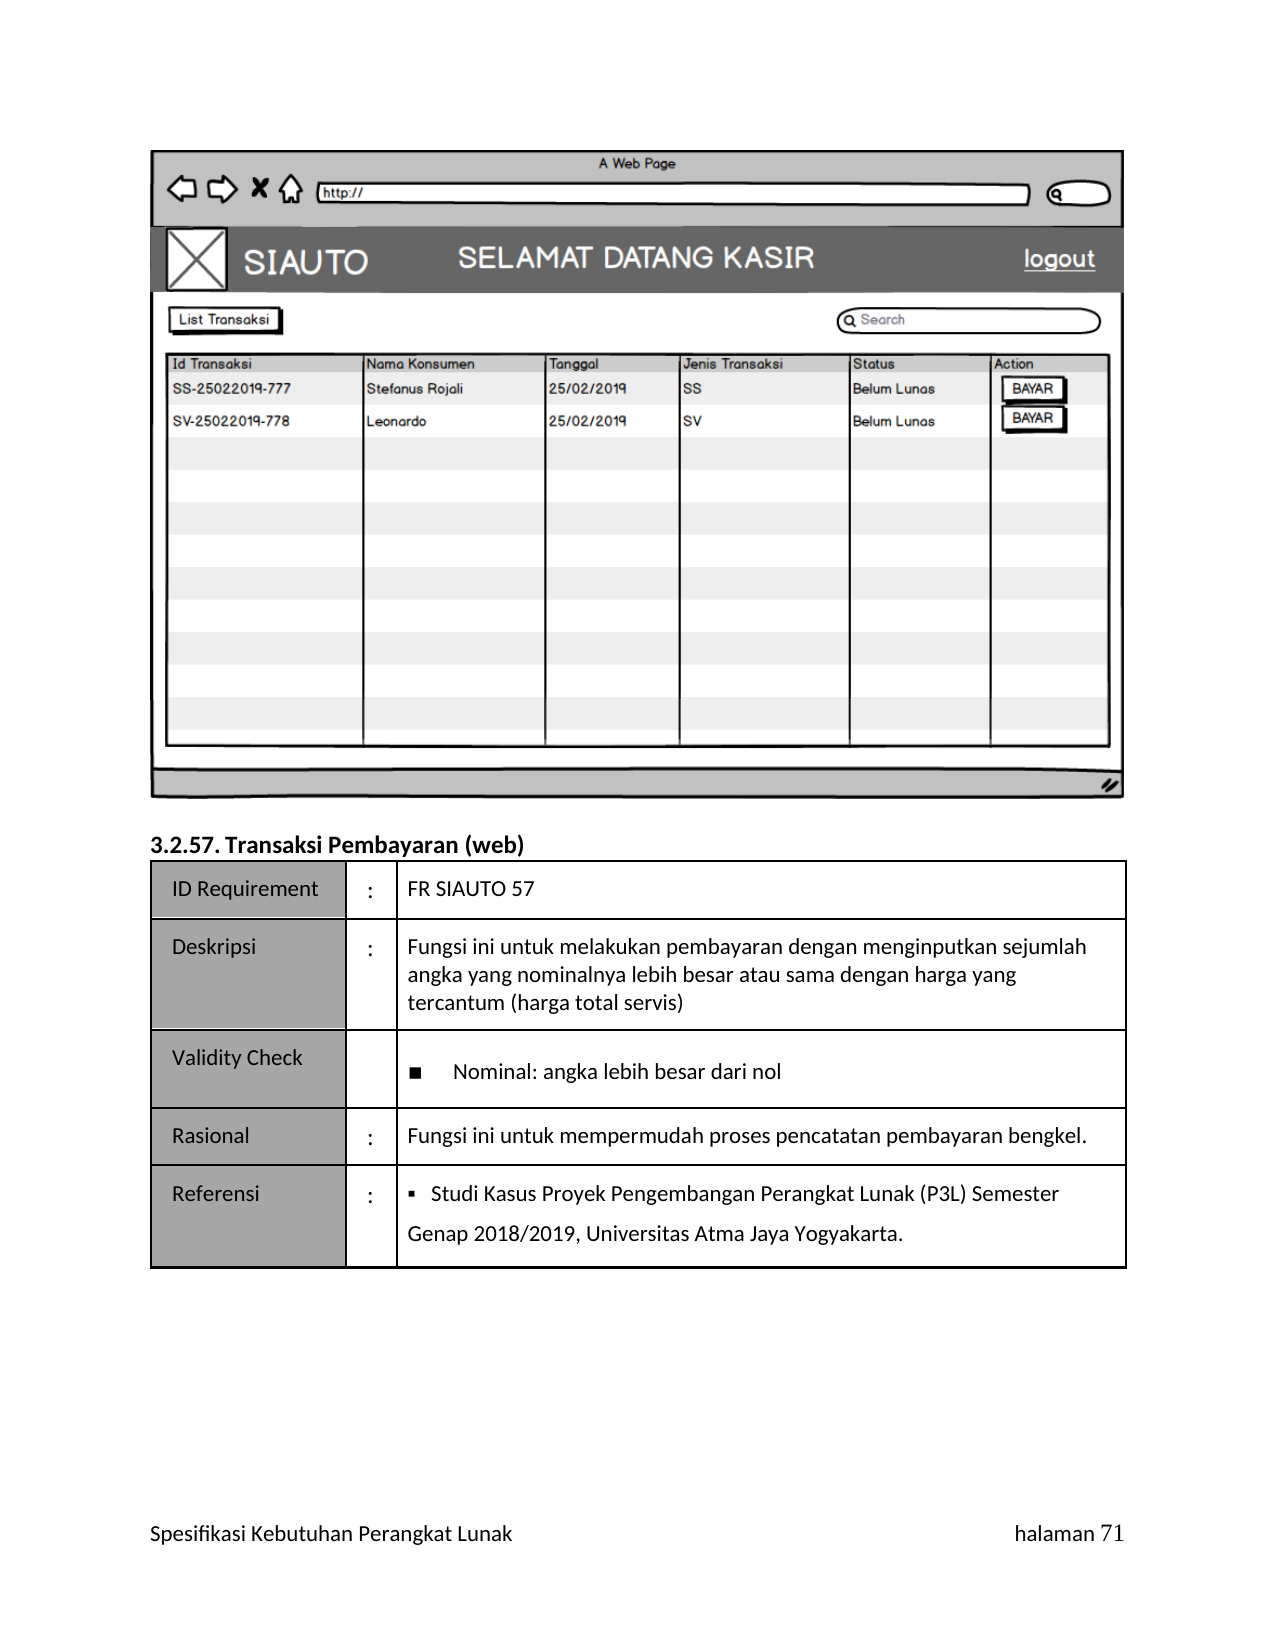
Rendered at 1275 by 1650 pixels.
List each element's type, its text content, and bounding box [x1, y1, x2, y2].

table_cell : [347, 1109, 396, 1164]
table_cell ▪ Nominal: angka lebih besar dari nol [398, 1031, 1125, 1107]
table_cell : [347, 920, 396, 1028]
table_cell Deskripsi [152, 920, 345, 1028]
list Transaksi Pembayaran (web) [150, 829, 1125, 860]
table_cell : [347, 1166, 396, 1266]
table_cell [347, 1031, 396, 1107]
table_header FR SIAUTO 57 [398, 862, 1125, 917]
table_header ID Requirement [152, 862, 345, 917]
table_cell ▪ Studi Kasus Proyek Pengembangan Perangkat Lunak (P3L) Semester Genap 2018/2019, Universitas Atma Jaya Yogyakarta. [398, 1166, 1125, 1266]
table_cell Validity Check [152, 1031, 345, 1107]
table_cell Fungsi ini untuk mempermudah proses pencatatan pembayaran bengkel. [398, 1109, 1125, 1164]
table_cell Referensi [152, 1166, 345, 1266]
picture [150, 150, 1124, 799]
table_cell Fungsi ini untuk melakukan pembayaran dengan menginputkan sejumlah angka yang nominalnya lebih besar atau sama dengan harga yang tercantum (harga total servis) [398, 920, 1125, 1028]
table_header : [347, 862, 396, 917]
table_cell Rasional [152, 1109, 345, 1164]
